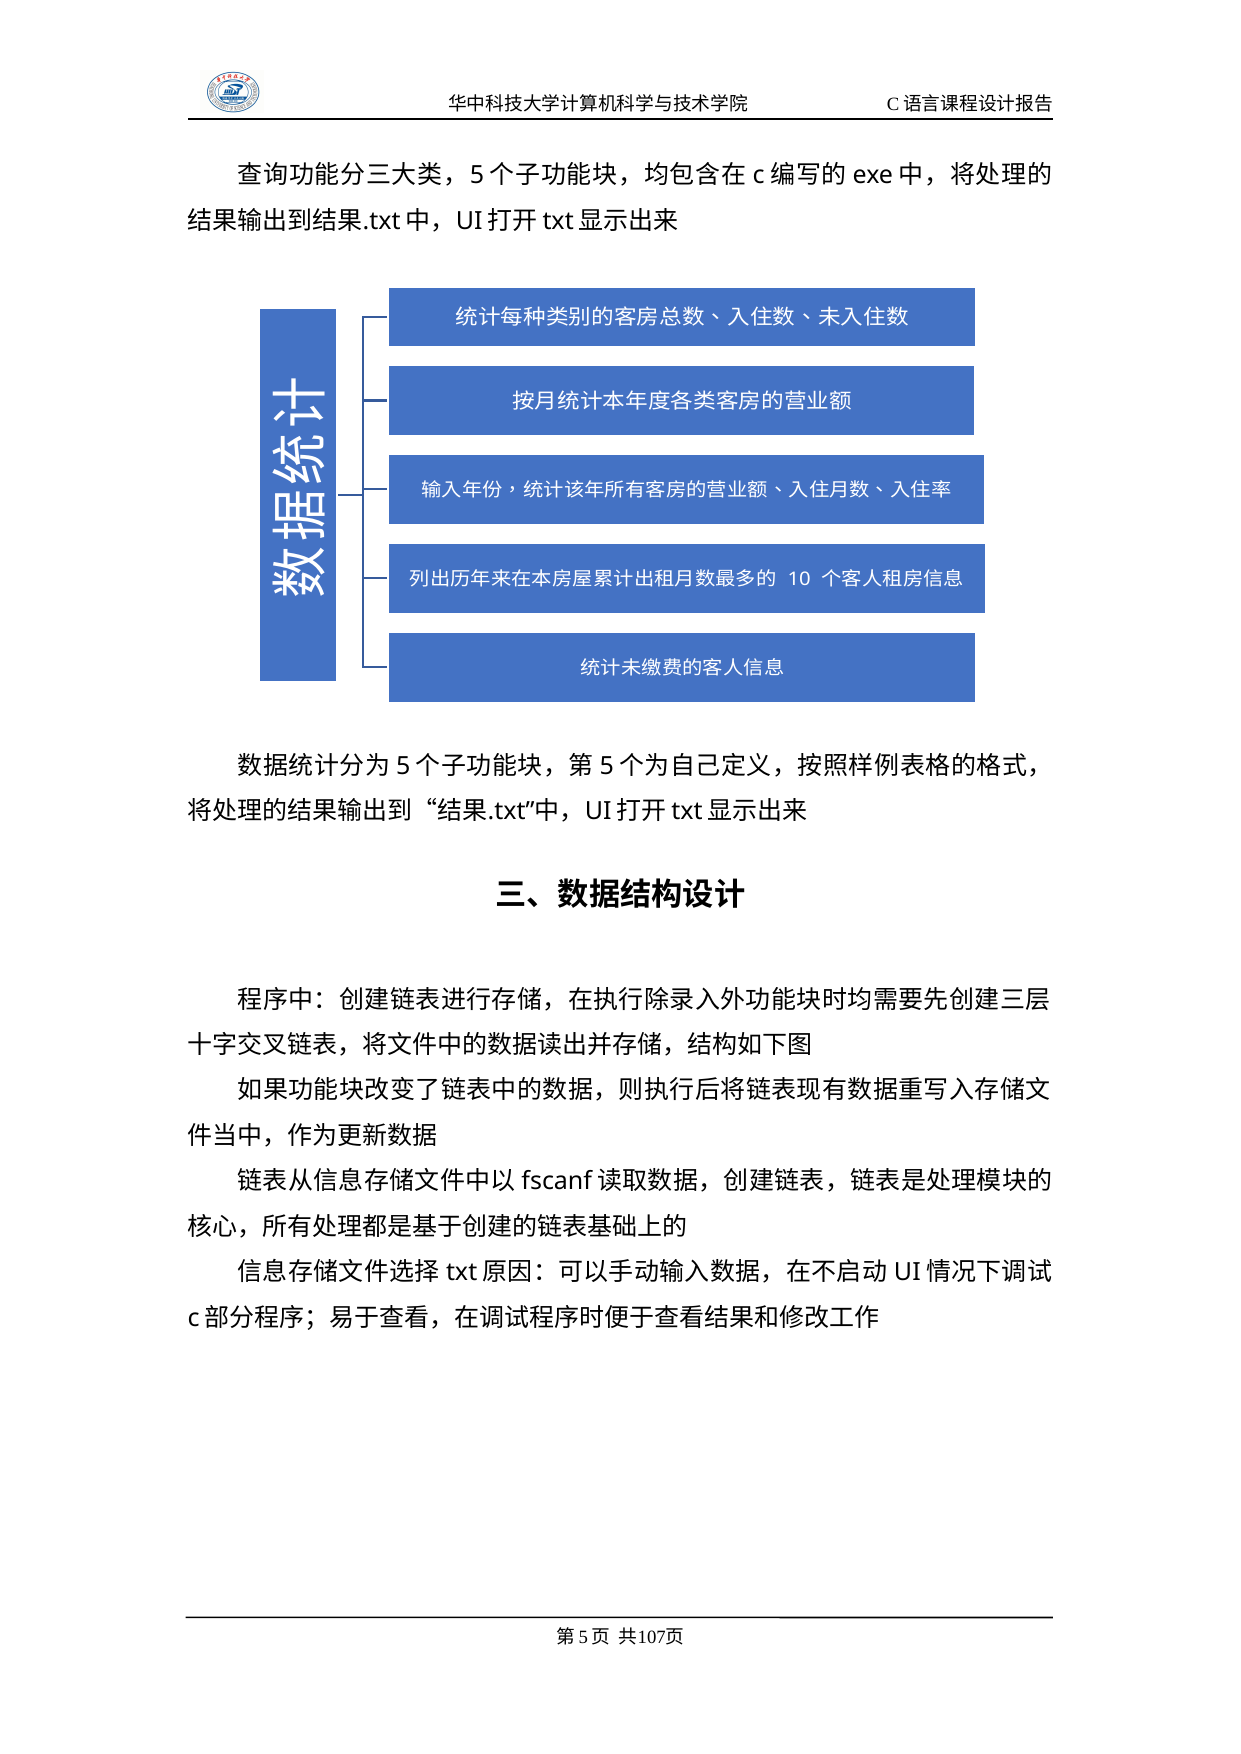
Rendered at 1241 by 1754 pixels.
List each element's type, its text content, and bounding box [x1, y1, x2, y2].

text 信息存储文件选择txt原因：可以手动输入数据，在不启动UI情况下调试c部分程序；易于查看，在调试程序时便于查看结果和修改工作 [187, 1247, 1053, 1338]
text 数据统计分为5个子功能块，第5个为自己定义，按照样例表格的格式，将处理的结果输出到“结果.txt”中，UI打开txt显示出来 [187, 741, 1053, 832]
text 链表从信息存储文件中以fscanf读取数据，创建链表，链表是处理模块的核心，所有处理都是基于创建的链表基础上的 [187, 1156, 1053, 1247]
subtitle 三、数据结构设计 [187, 869, 1053, 914]
text 查询功能分三大类，5个子功能块，均包含在c编写的exe中，将处理的结果输出到结果.txt中，UI打开txt显示出来 [187, 150, 1053, 241]
text 程序中：创建链表进行存储，在执行除录入外功能块时均需要先创建三层十字交叉链表，将文件中的数据读出并存储，结构如下图 [187, 974, 1053, 1065]
picture [200, 70, 264, 113]
text 如果功能块改变了链表中的数据，则执行后将链表现有数据重写入存储文件当中，作为更新数据 [187, 1065, 1053, 1156]
